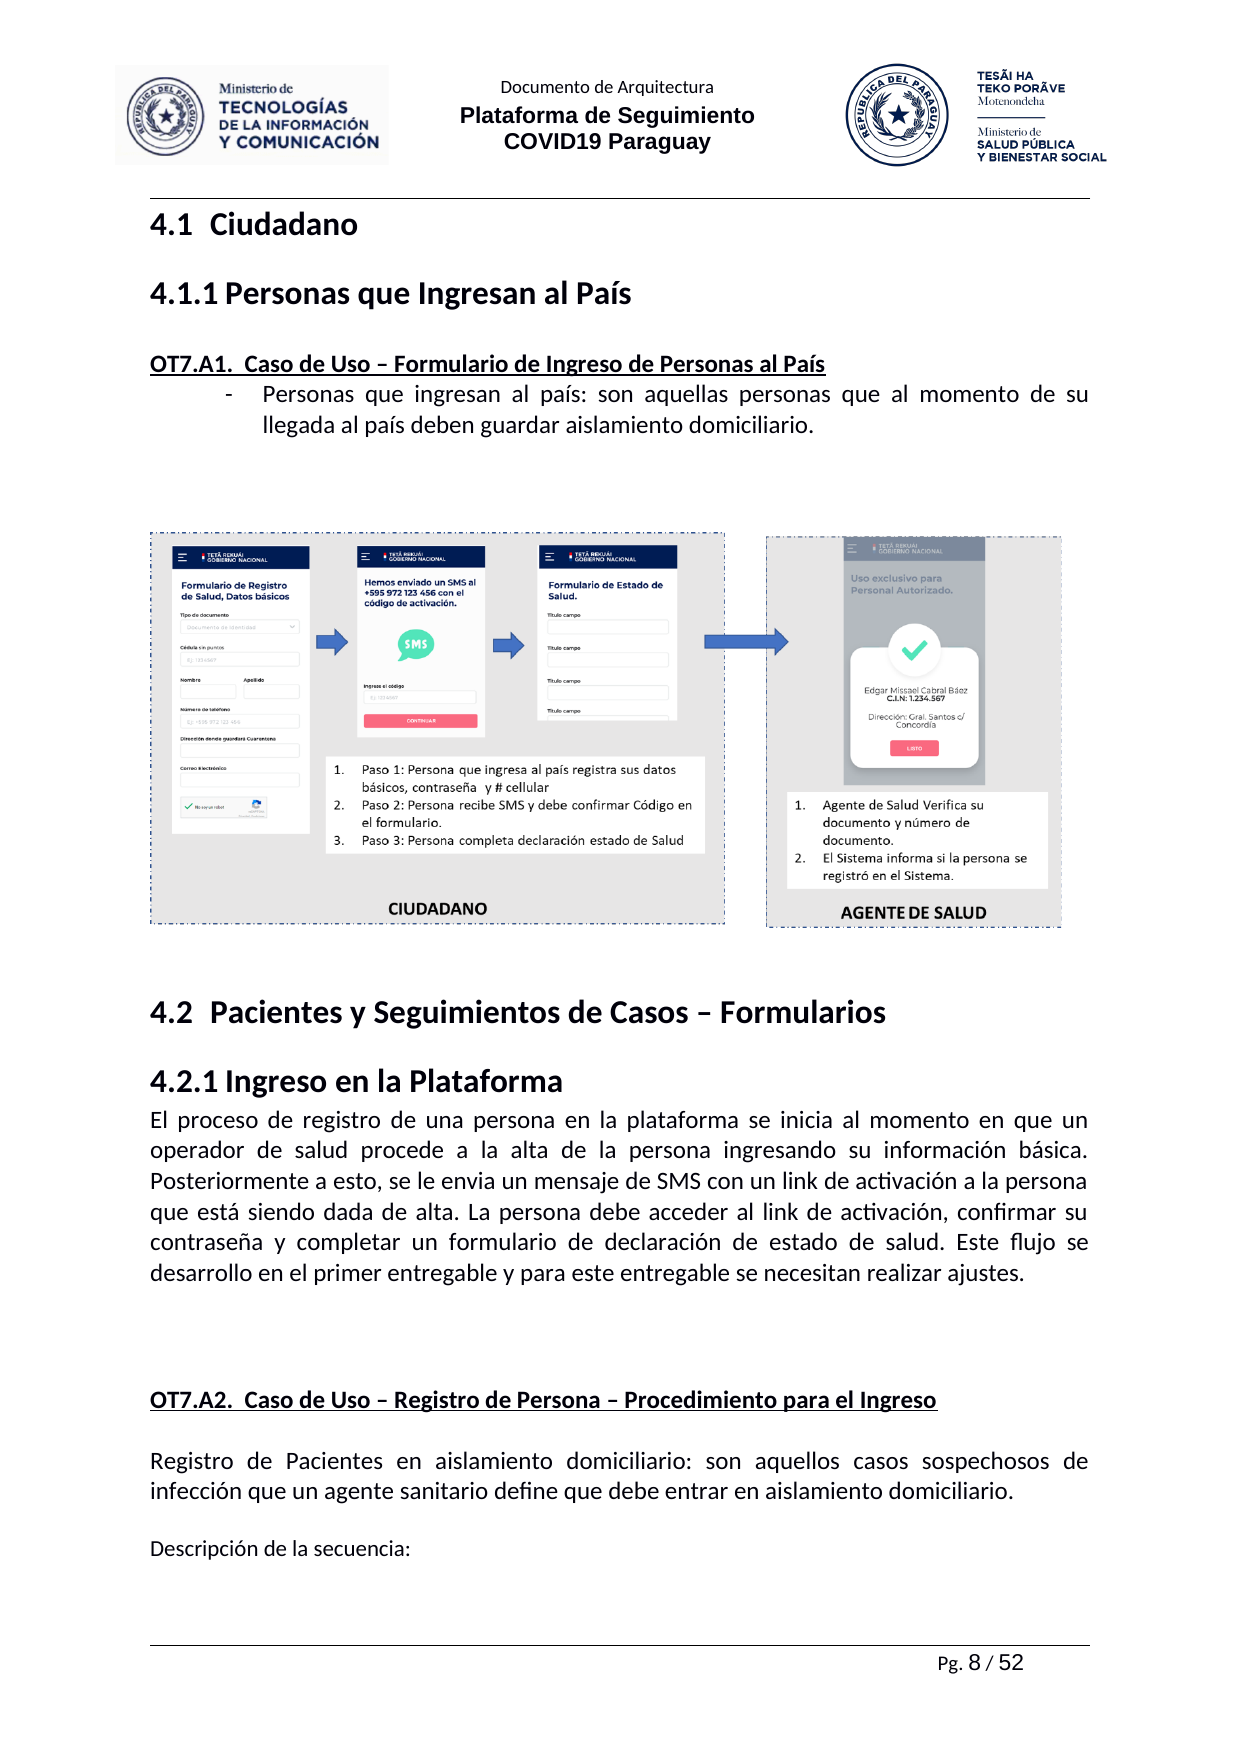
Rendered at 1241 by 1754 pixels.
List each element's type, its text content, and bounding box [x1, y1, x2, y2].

subtitle Personas que Ingresan al País [150, 272, 1090, 313]
text OT7.A2. Caso de Uso – Registro de Persona – Procedimiento para el Ingreso [150, 1384, 1090, 1414]
picture [838, 60, 1113, 170]
picture [115, 65, 389, 165]
subtitle Ingreso en la Plataforma [150, 1060, 1090, 1101]
list Personas que ingresan al país: son aquellas personas que al momento de su llegada al país deben guardar aislamiento domiciliario. [225, 379, 1090, 440]
picture [150, 532, 1062, 935]
text Descripción de la secuencia: [150, 1534, 1090, 1562]
subtitle Pacientes y Seguimientos de Casos – Formularios [150, 991, 1090, 1032]
subtitle Ciudadano [150, 203, 1090, 244]
text El proceso de registro de una persona en la plataforma se inicia al momento en que un operador de salud procede a la alta de la persona ingresando su información básica. Posteriormente a esto, se le envia un mensaje de SMS con un link de activación a la persona que está siendo dada de alta. La persona debe acceder al link de activación, confirmar su contraseña y completar un formulario de declaración de estado de salud. Este flujo se desarrollo en el primer entregable y para este entregable se necesitan realizar ajustes. [150, 1104, 1090, 1287]
text Registro de Pacientes en aislamiento domiciliario: son aquellos casos sospechosos de infección que un agente sanitario define que debe entrar en aislamiento domiciliario. [150, 1445, 1090, 1506]
text OT7.A1. Caso de Uso – Formulario de Ingreso de Personas al País [150, 348, 1090, 379]
